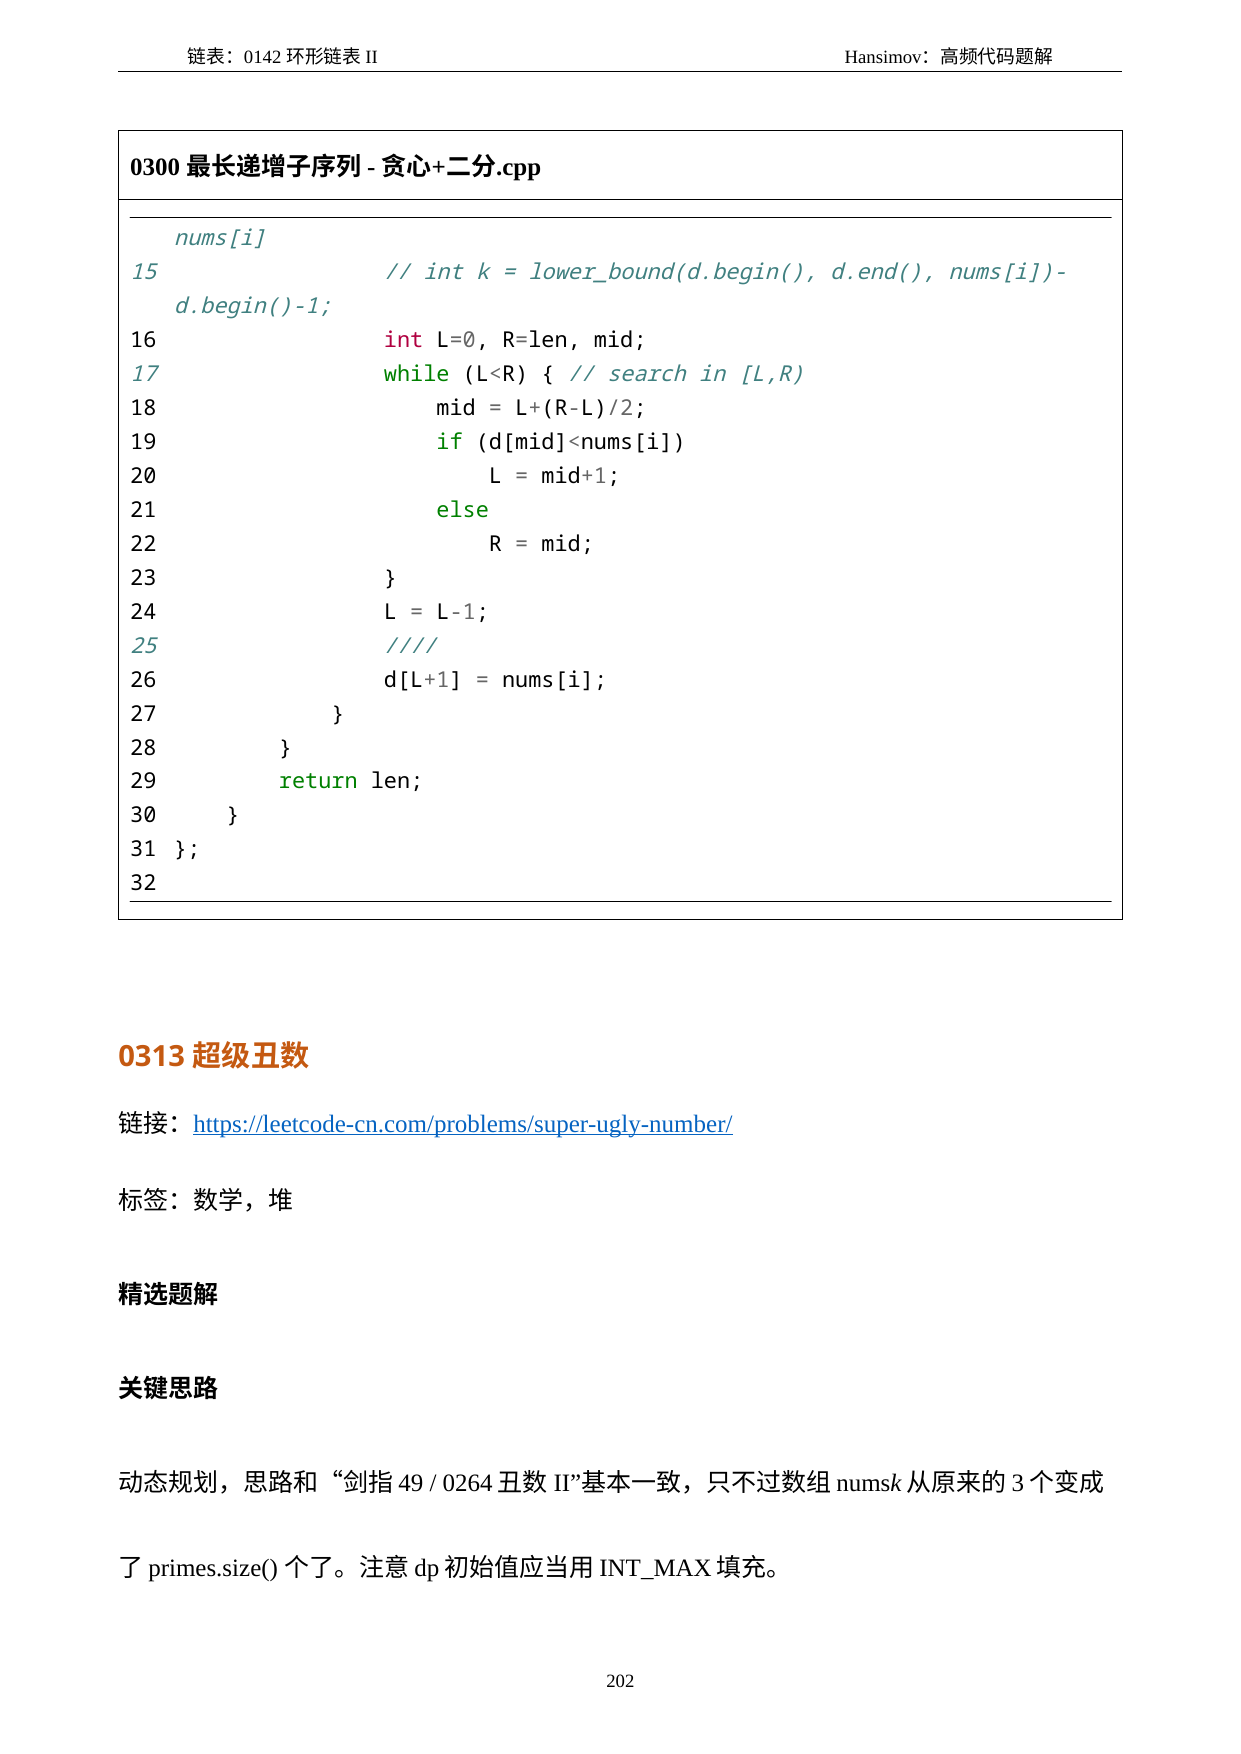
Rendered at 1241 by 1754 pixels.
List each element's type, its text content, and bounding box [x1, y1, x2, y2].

subtitle 精选题解 [118, 1258, 1097, 1326]
subtitle 0313 超级丑数 [118, 1019, 1097, 1087]
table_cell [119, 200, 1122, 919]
text 动态规划，思路和“剑指49 / 0264丑数 II”基本一致，只不过数组numsk从原来的3个变成了primes.size() 个了。注意dp初始值应当用INT_MAX填充。 [118, 1446, 1122, 1599]
text 链接：https://leetcode-cn.com/problems/super-ugly-number/ [118, 1087, 1122, 1155]
text 标签：数学，堆 [118, 1164, 1122, 1232]
subtitle 关键思路 [118, 1352, 1097, 1420]
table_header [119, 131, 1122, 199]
